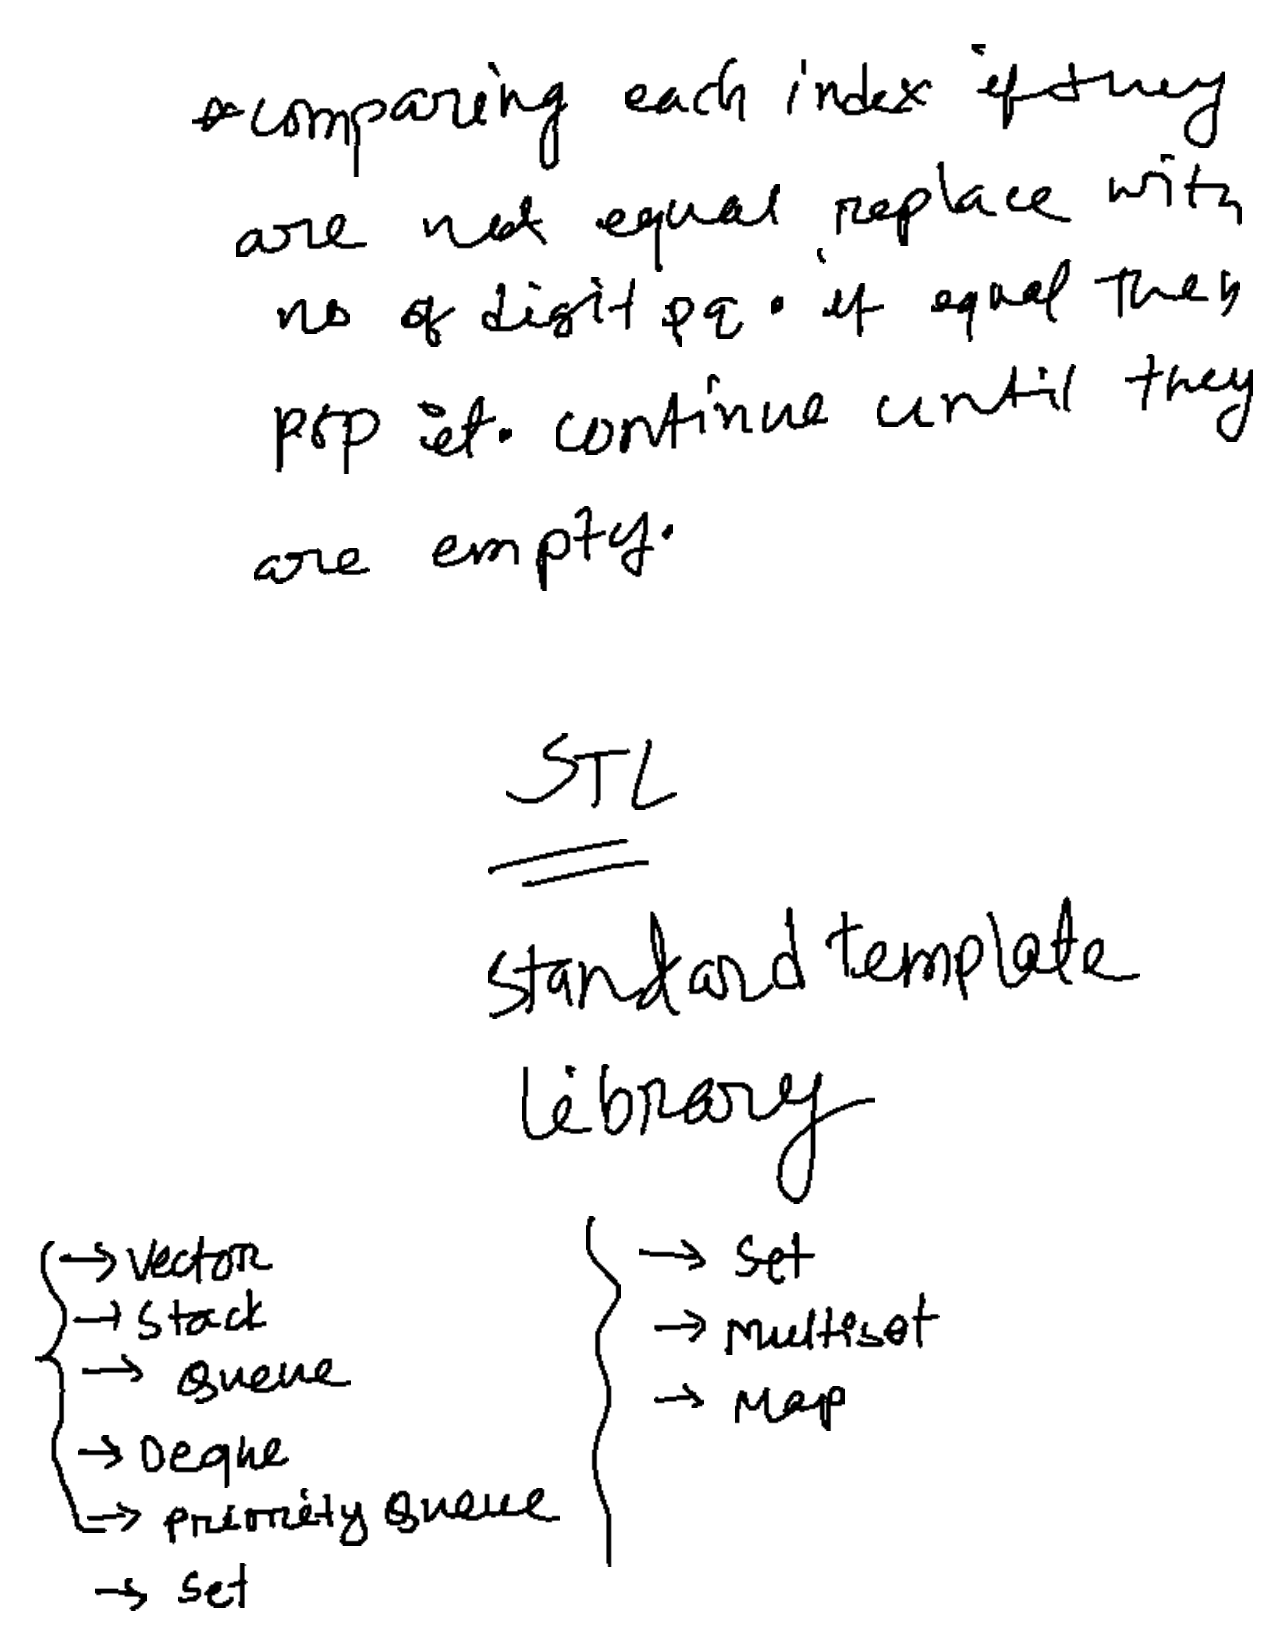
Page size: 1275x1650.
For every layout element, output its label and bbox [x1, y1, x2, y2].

picture [835, 154, 1242, 246]
picture [586, 1216, 621, 1567]
picture [178, 1563, 248, 1608]
picture [662, 297, 744, 347]
picture [35, 1236, 560, 1546]
picture [506, 733, 677, 810]
picture [192, 62, 568, 177]
picture [877, 364, 1076, 427]
picture [401, 277, 635, 347]
picture [274, 396, 496, 474]
picture [277, 299, 350, 334]
picture [625, 44, 1225, 148]
picture [432, 506, 673, 591]
picture [735, 1386, 845, 1431]
picture [488, 839, 1140, 1019]
picture [556, 374, 828, 455]
picture [639, 1232, 940, 1355]
picture [499, 428, 512, 443]
picture [931, 259, 1240, 342]
picture [236, 214, 367, 257]
picture [423, 184, 780, 272]
picture [522, 1064, 875, 1204]
picture [771, 283, 884, 337]
picture [654, 1383, 704, 1408]
picture [1125, 354, 1253, 442]
picture [95, 1578, 147, 1611]
picture [254, 548, 370, 584]
picture [817, 248, 826, 264]
